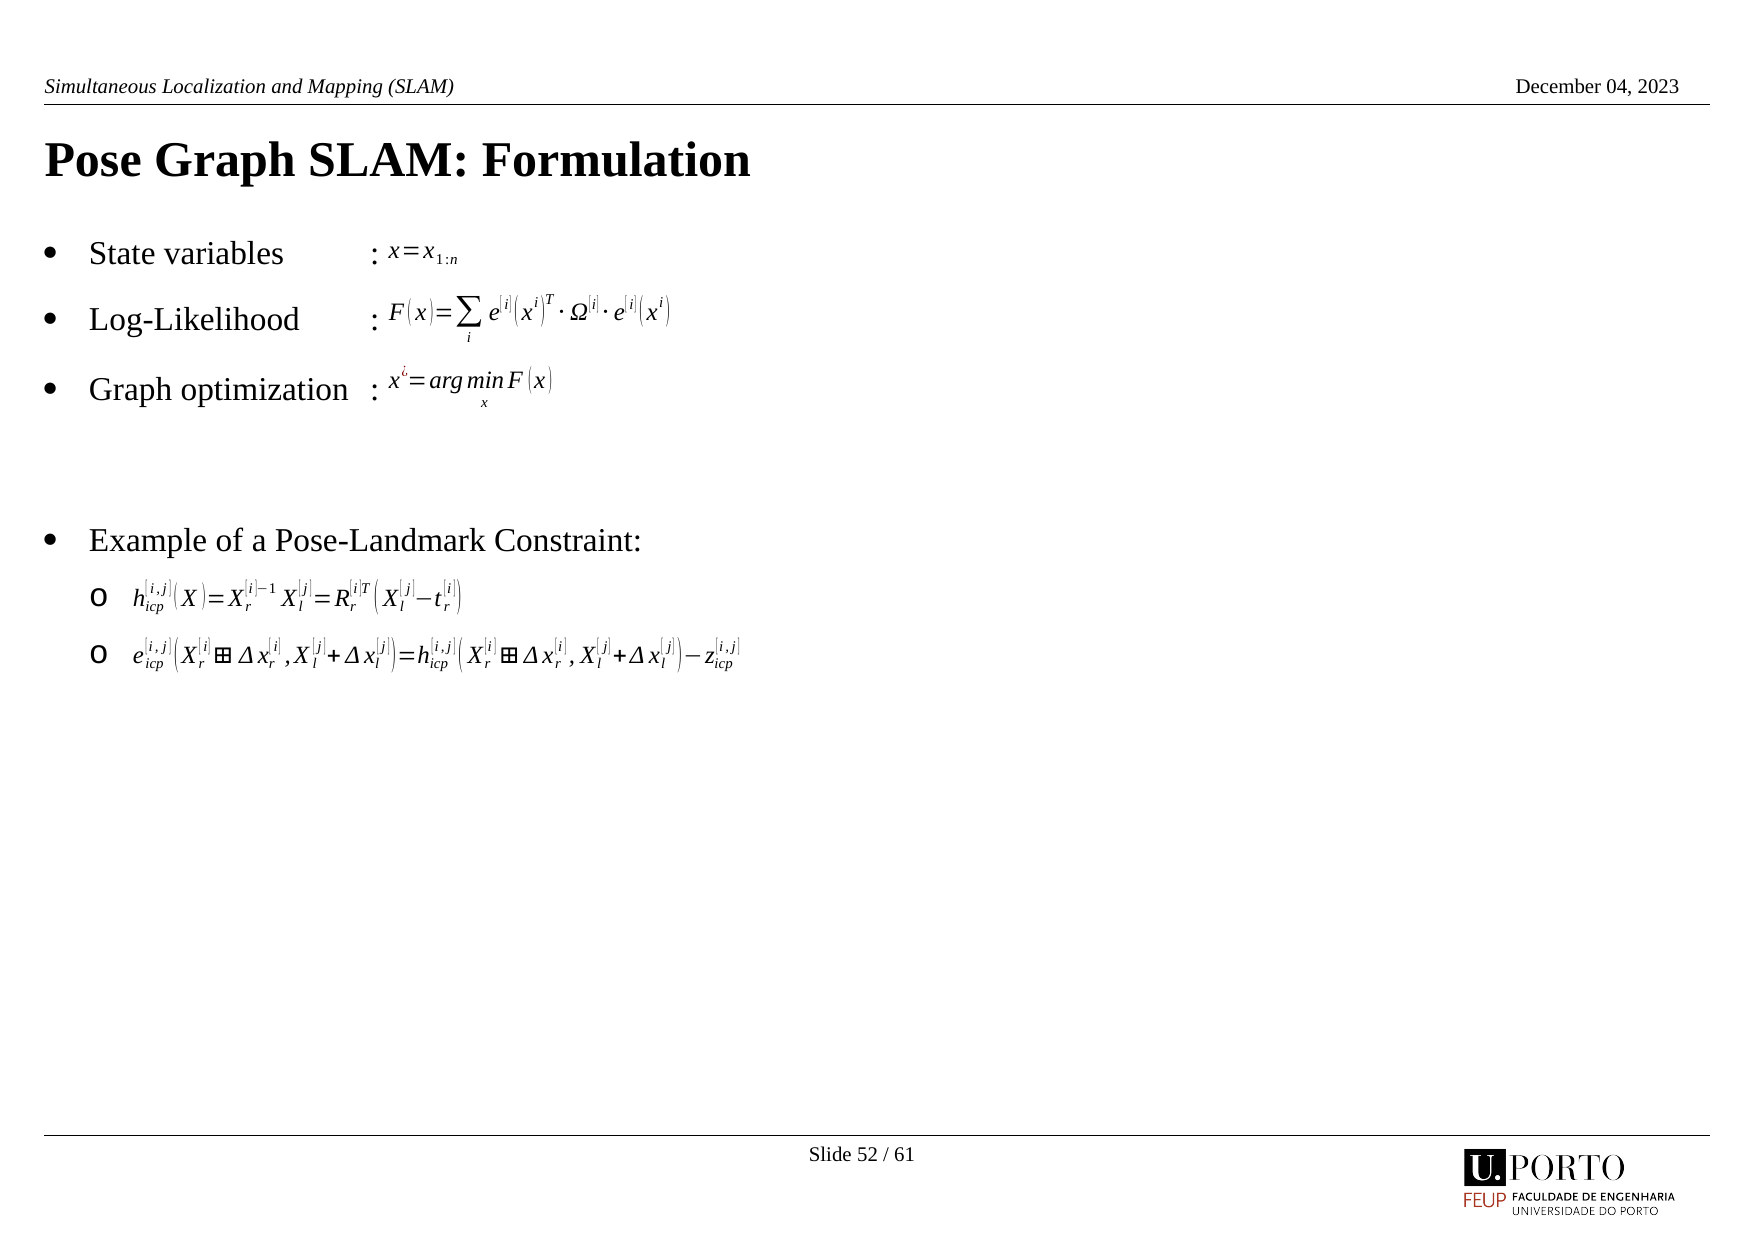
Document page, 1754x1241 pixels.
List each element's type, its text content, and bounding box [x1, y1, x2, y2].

list Graph optimization : [44, 365, 1710, 411]
picture [1459, 1144, 1680, 1221]
text Pose Graph SLAM: Formulation [44, 130, 1710, 188]
list State variables : [44, 233, 1710, 271]
list Example of a Pose-Landmark Constraint: [44, 521, 1710, 559]
list Log-Likelihood : [44, 291, 1710, 346]
